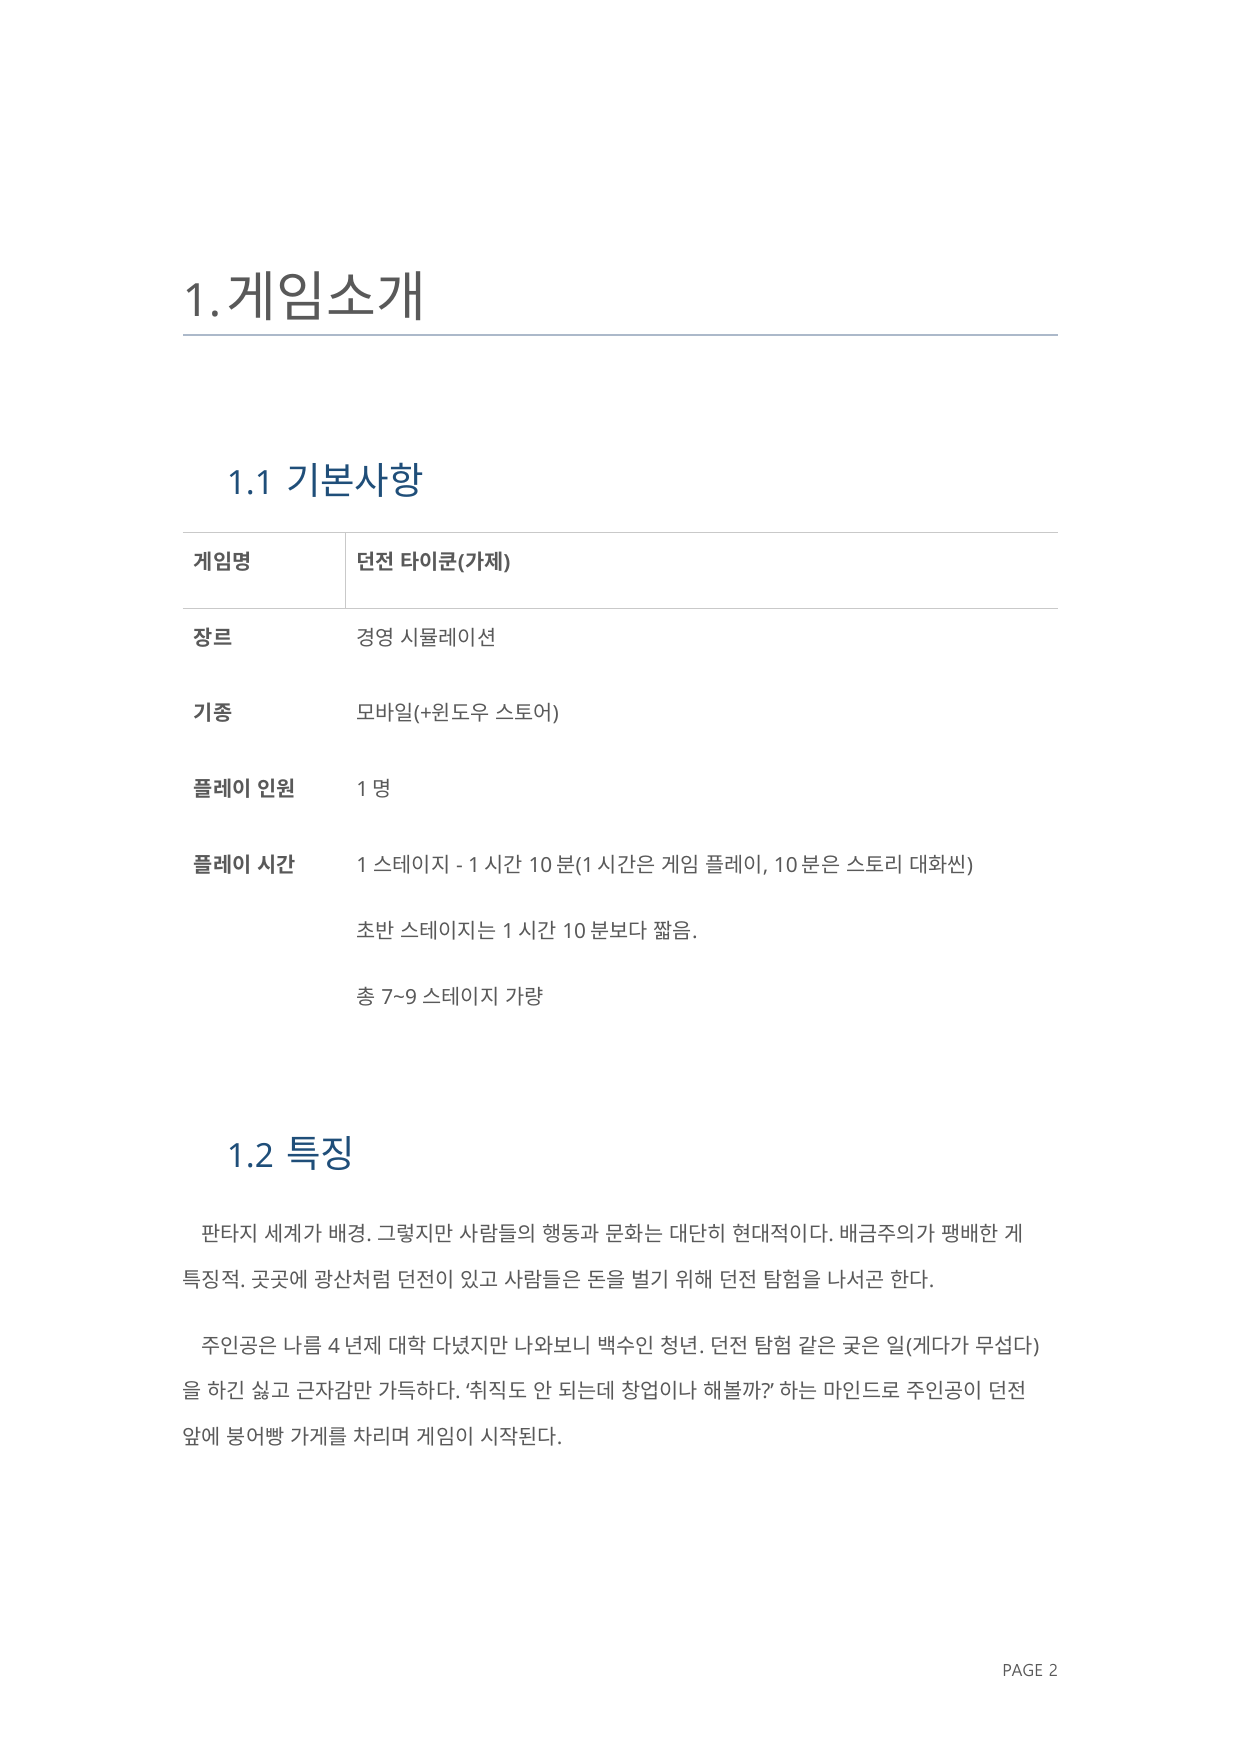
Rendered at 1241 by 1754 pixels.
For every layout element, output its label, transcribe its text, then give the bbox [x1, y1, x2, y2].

table_cell 1 스테이지 - 1시간 10분(1시간은 게임 플레이, 10분은 스토리 대화씬) 초반 스테이지는 1시간 10분보다 짧음. 총 7~9 스테이지 가량 [345, 835, 1058, 1043]
subtitle 게임소개 [182, 254, 1058, 336]
table_cell 플레이 인원 [183, 760, 345, 835]
table_cell 플레이 시간 [183, 835, 345, 1043]
subtitle 기본사항 [227, 451, 1058, 505]
table_cell 경영 시뮬레이션 [345, 609, 1058, 684]
table_cell 장르 [183, 609, 345, 684]
table_cell 1명 [345, 760, 1058, 835]
table_cell 기종 [183, 684, 345, 760]
text 주인공은 나름 4년제 대학 다녔지만 나와보니 백수인 청년. 던전 탐험 같은 궂은 일(게다가 무섭다)을 하긴 싫고 근자감만 가득하다. ‘취직도 안 되는데 창업이나 해볼까?’ 하는 마인드로 주인공이 던전 앞에 붕어빵 가게를 차리며 게임이 시작된다. [182, 1329, 1058, 1450]
table_header 게임명 [183, 533, 345, 608]
text 판타지 세계가 배경. 그렇지만 사람들의 행동과 문화는 대단히 현대적이다. 배금주의가 팽배한 게 특징적. 곳곳에 광산처럼 던전이 있고 사람들은 돈을 벌기 위해 던전 탐험을 나서곤 한다. [182, 1217, 1058, 1293]
subtitle 특징 [227, 1123, 1058, 1178]
table_cell 모바일(+윈도우 스토어) [345, 684, 1058, 760]
table_header 던전 타이쿤(가제) [346, 533, 1058, 608]
